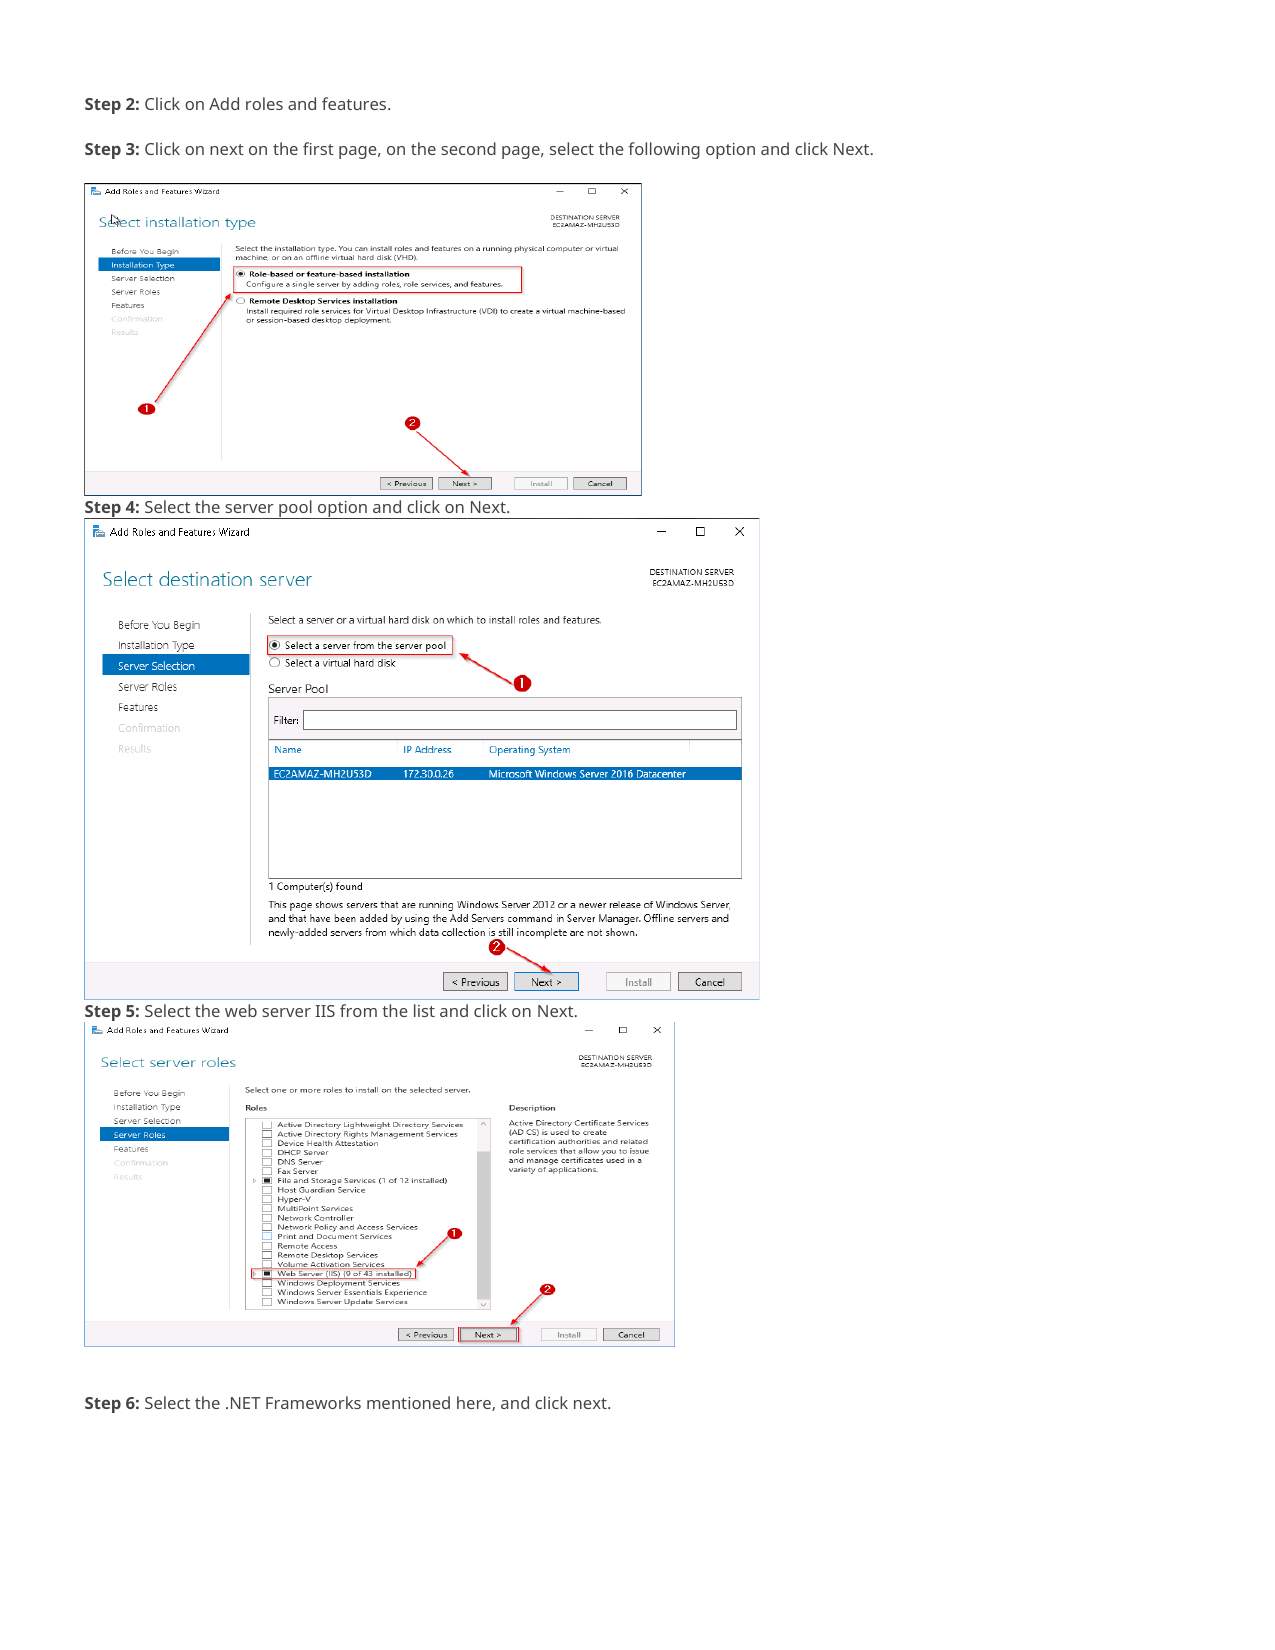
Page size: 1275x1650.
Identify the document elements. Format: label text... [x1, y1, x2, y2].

picture [84, 1022, 675, 1347]
picture [84, 183, 642, 496]
picture [84, 518, 760, 1000]
text Step 6: Select the .NET Frameworks mentioned here, and click next. [84, 1392, 1172, 1414]
text Step 3: Click on next on the first page, on the second page, select the following option and click Next. [84, 138, 1172, 160]
text Step 2: Click on Add roles and features. [84, 92, 1172, 115]
